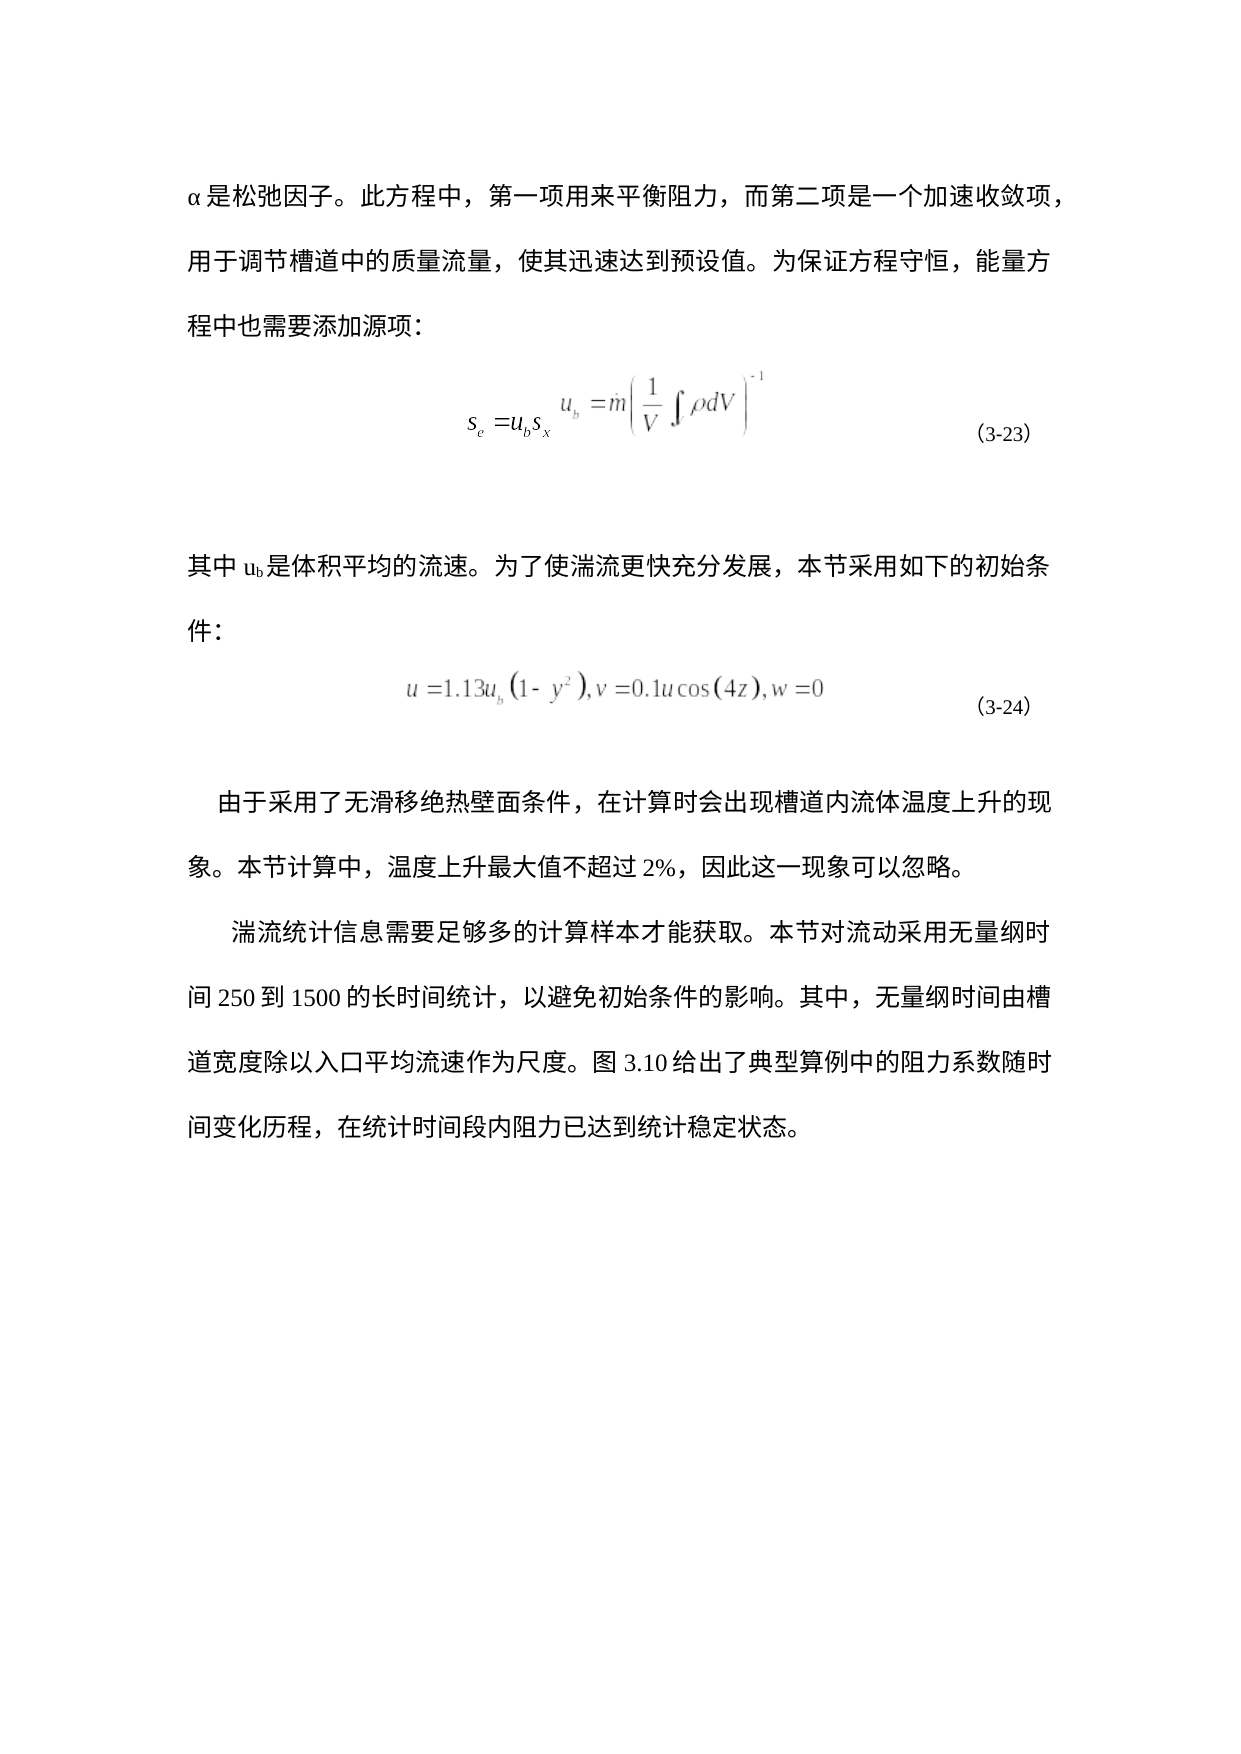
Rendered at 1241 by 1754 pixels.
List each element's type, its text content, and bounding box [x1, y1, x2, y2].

text 由于采用了无滑移绝热壁面条件，在计算时会出现槽道内流体温度上升的现象。本节计算中，温度上升最大值不超过2%，因此这一现象可以忽略。 [187, 768, 1053, 898]
text 湍流统计信息需要足够多的计算样本才能获取。本节对流动采用无量纲时间250到1500的长时间统计，以避免初始条件的影响。其中，无量纲时间由槽道宽度除以入口平均流速作为尺度。图3.10给出了典型算例中的阻力系数随时间变化历程，在统计时间段内阻力已达到统计稳定状态。 [187, 898, 1053, 1158]
text （3-24） [187, 662, 1053, 727]
text （3-23） [187, 357, 1053, 454]
text 其中ub是体积平均的流速。为了使湍流更快充分发展，本节采用如下的初始条件： [187, 532, 1053, 662]
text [187, 162, 1053, 357]
